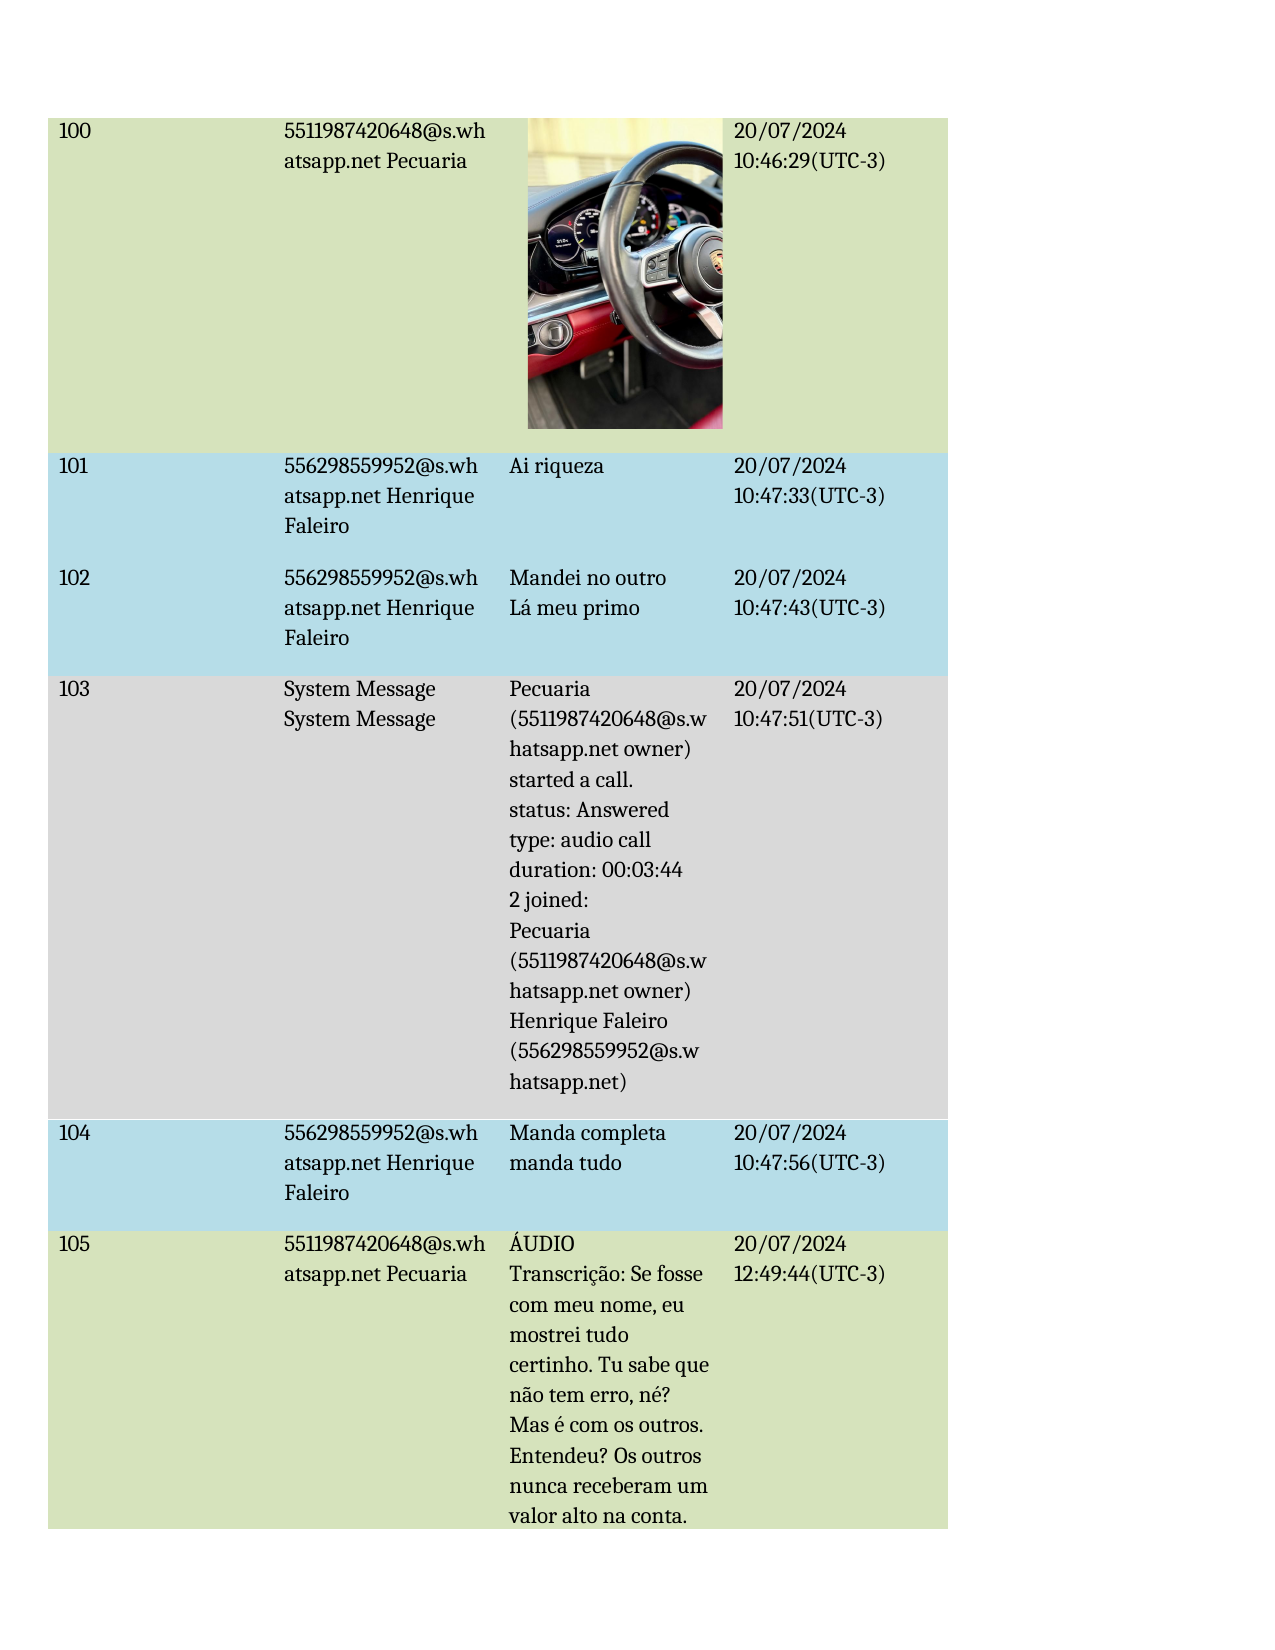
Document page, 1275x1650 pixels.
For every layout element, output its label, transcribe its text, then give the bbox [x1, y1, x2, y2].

picture [527, 118, 723, 429]
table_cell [273, 118, 498, 453]
table_cell 105 [48, 1231, 273, 1529]
table_cell 101 [48, 453, 273, 564]
table_cell Mandei no outro Lá meu primo [498, 564, 723, 676]
table_cell 103 [48, 676, 273, 1119]
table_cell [498, 1231, 723, 1529]
table_cell Ai riqueza [498, 453, 723, 564]
table_cell 20/07/2024 10:47:56(UTC-3) [723, 1120, 948, 1231]
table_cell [723, 1231, 948, 1529]
table_cell 104 [48, 1120, 273, 1231]
table_cell 556298559952@s.whatsapp.net Henrique Faleiro [273, 453, 498, 564]
table_cell Manda completa manda tudo [498, 1120, 723, 1231]
table_cell 20/07/2024 10:47:51(UTC-3) [723, 676, 948, 1119]
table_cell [723, 118, 948, 453]
table_cell 100 [48, 118, 273, 453]
table_cell 556298559952@s.whatsapp.net Henrique Faleiro [273, 564, 498, 676]
table_cell System Message System Message [273, 676, 498, 1119]
table_cell 556298559952@s.whatsapp.net Henrique Faleiro [273, 1120, 498, 1231]
table_cell [498, 118, 723, 453]
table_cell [273, 1231, 498, 1529]
table_cell Pecuaria (5511987420648@s.whatsapp.net owner) started a call. status: Answered type: audio call duration: 00:03:44 2 joined: Pecuaria (5511987420648@s.whatsapp.net owner) Henrique Faleiro (556298559952@s.whatsapp.net) [498, 676, 723, 1119]
table_cell 20/07/2024 10:47:33(UTC-3) [723, 453, 948, 564]
table_cell 102 [48, 564, 273, 676]
table_cell 20/07/2024 10:47:43(UTC-3) [723, 564, 948, 676]
